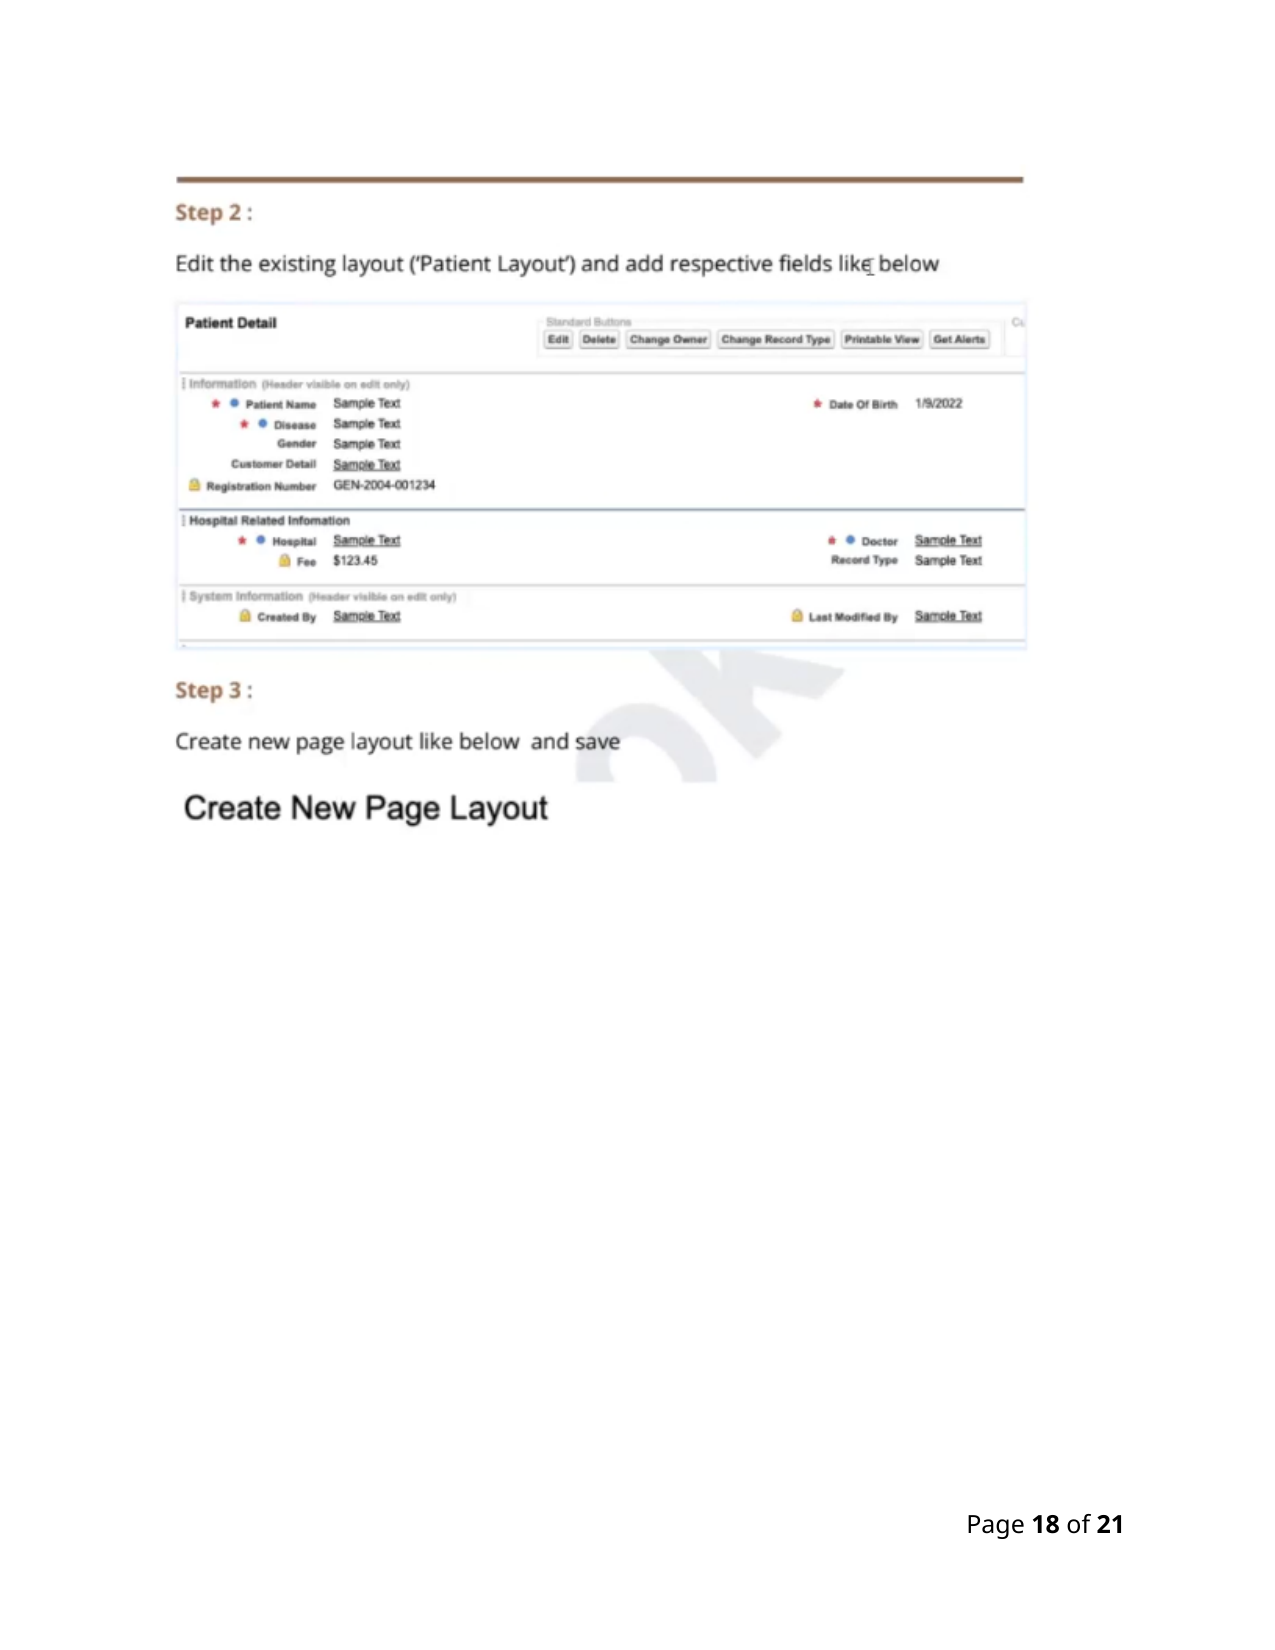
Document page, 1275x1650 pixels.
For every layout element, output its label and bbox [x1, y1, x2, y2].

picture [150, 150, 1039, 835]
